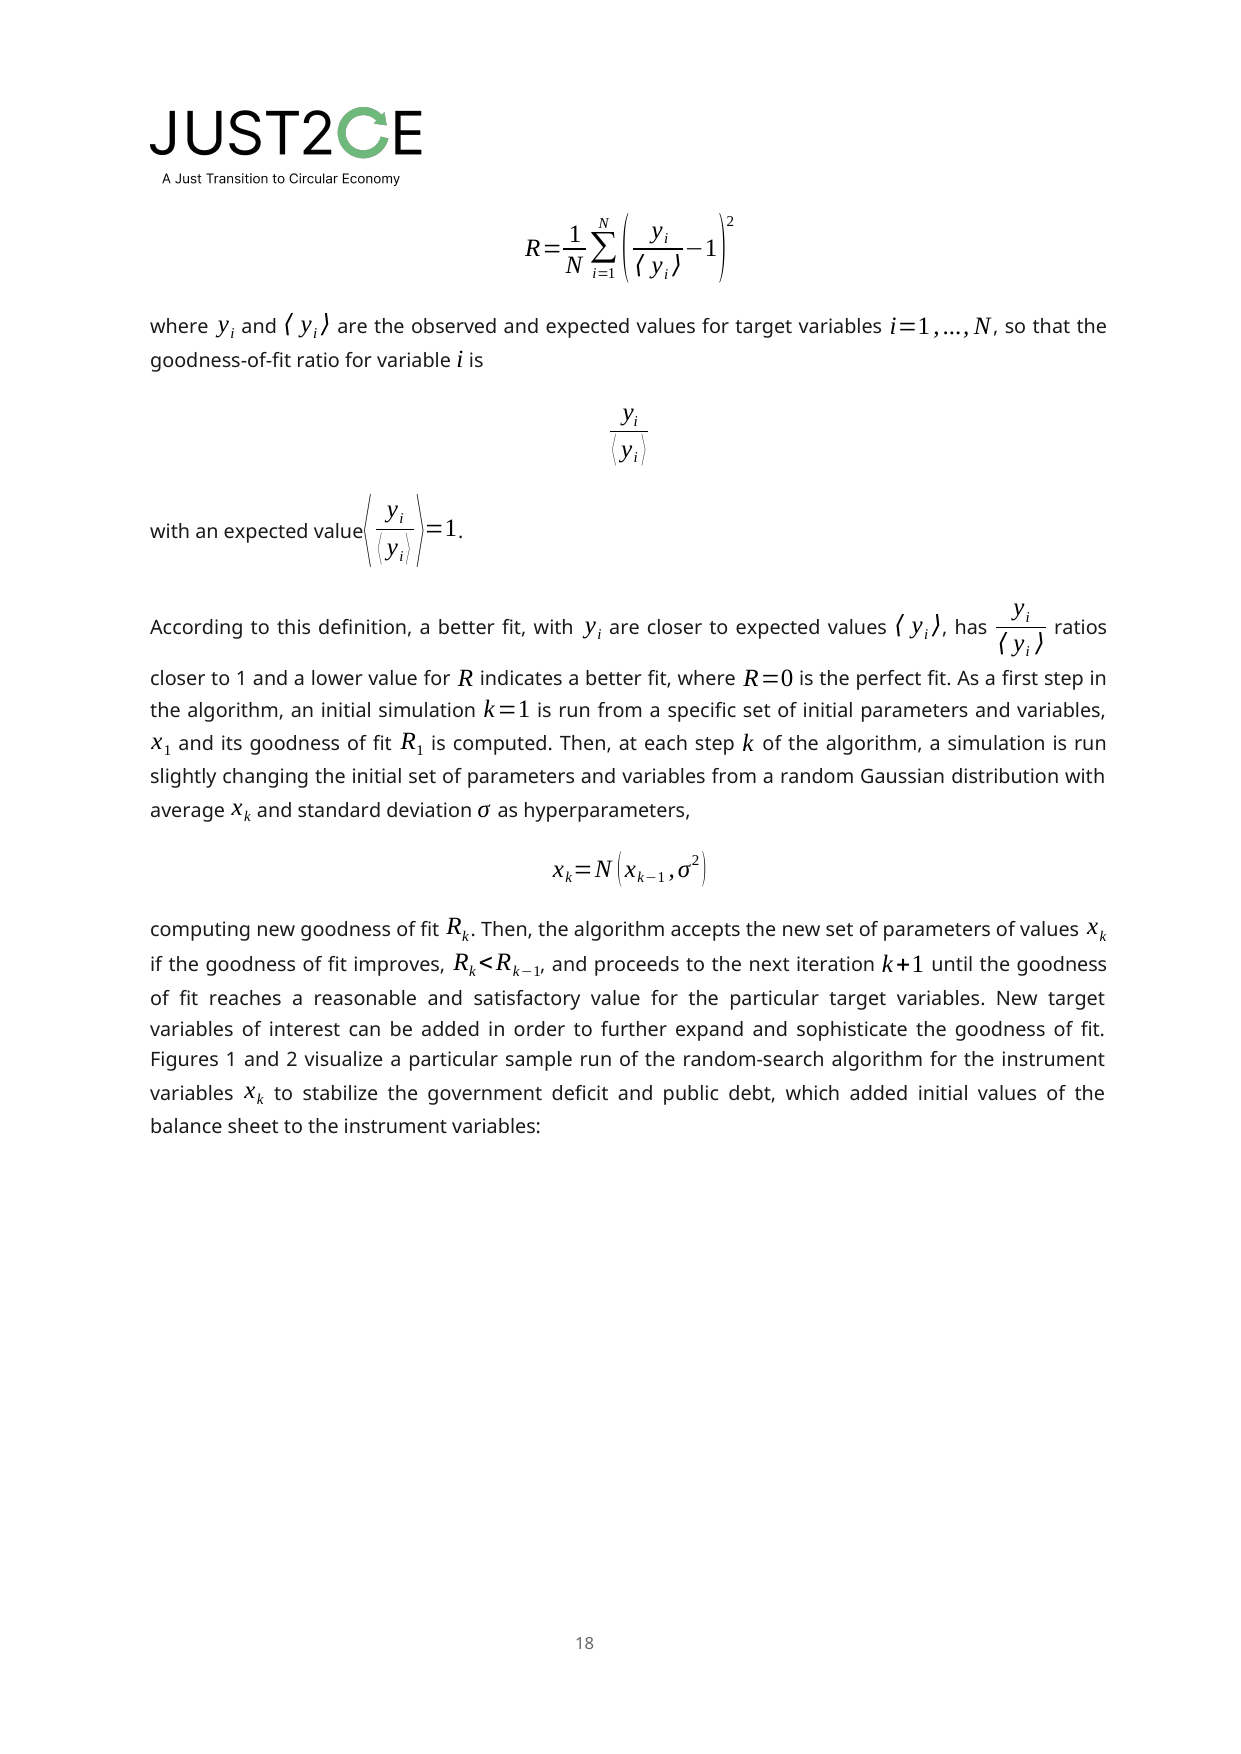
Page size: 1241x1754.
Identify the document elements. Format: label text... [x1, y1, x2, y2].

text where and are the observed and expected values for target variables , so that the goodness-of-fit ratio for variable is [150, 311, 1107, 373]
text with an expected value. [150, 493, 1107, 569]
picture [150, 107, 422, 186]
text According to this definition, a better fit, with are closer to expected values , has ratios closer to 1 and a lower value for indicates a better fit, where is the perfect fit. As a first step in the algorithm, an initial simulation is run from a specific set of initial parameters and variables, and its goodness of fit is computed. Then, at each step of the algorithm, a simulation is run slightly changing the initial set of parameters and variables from a random Gaussian distribution with average and standard deviation as hyperparameters, [150, 594, 1107, 825]
text computing new goodness of fit . Then, the algorithm accepts the new set of parameters of values if the goodness of fit improves, , and proceeds to the next iteration until the goodness of fit reaches a reasonable and satisfactory value for the particular target variables. New target variables of interest can be added in order to further expand and sophisticate the goodness of fit. Figures 1 and 2 visualize a particular sample run of the random-search algorithm for the instrument variables to stabilize the government deficit and public debt, which added initial values of the balance sheet to the instrument variables: [150, 913, 1107, 1139]
